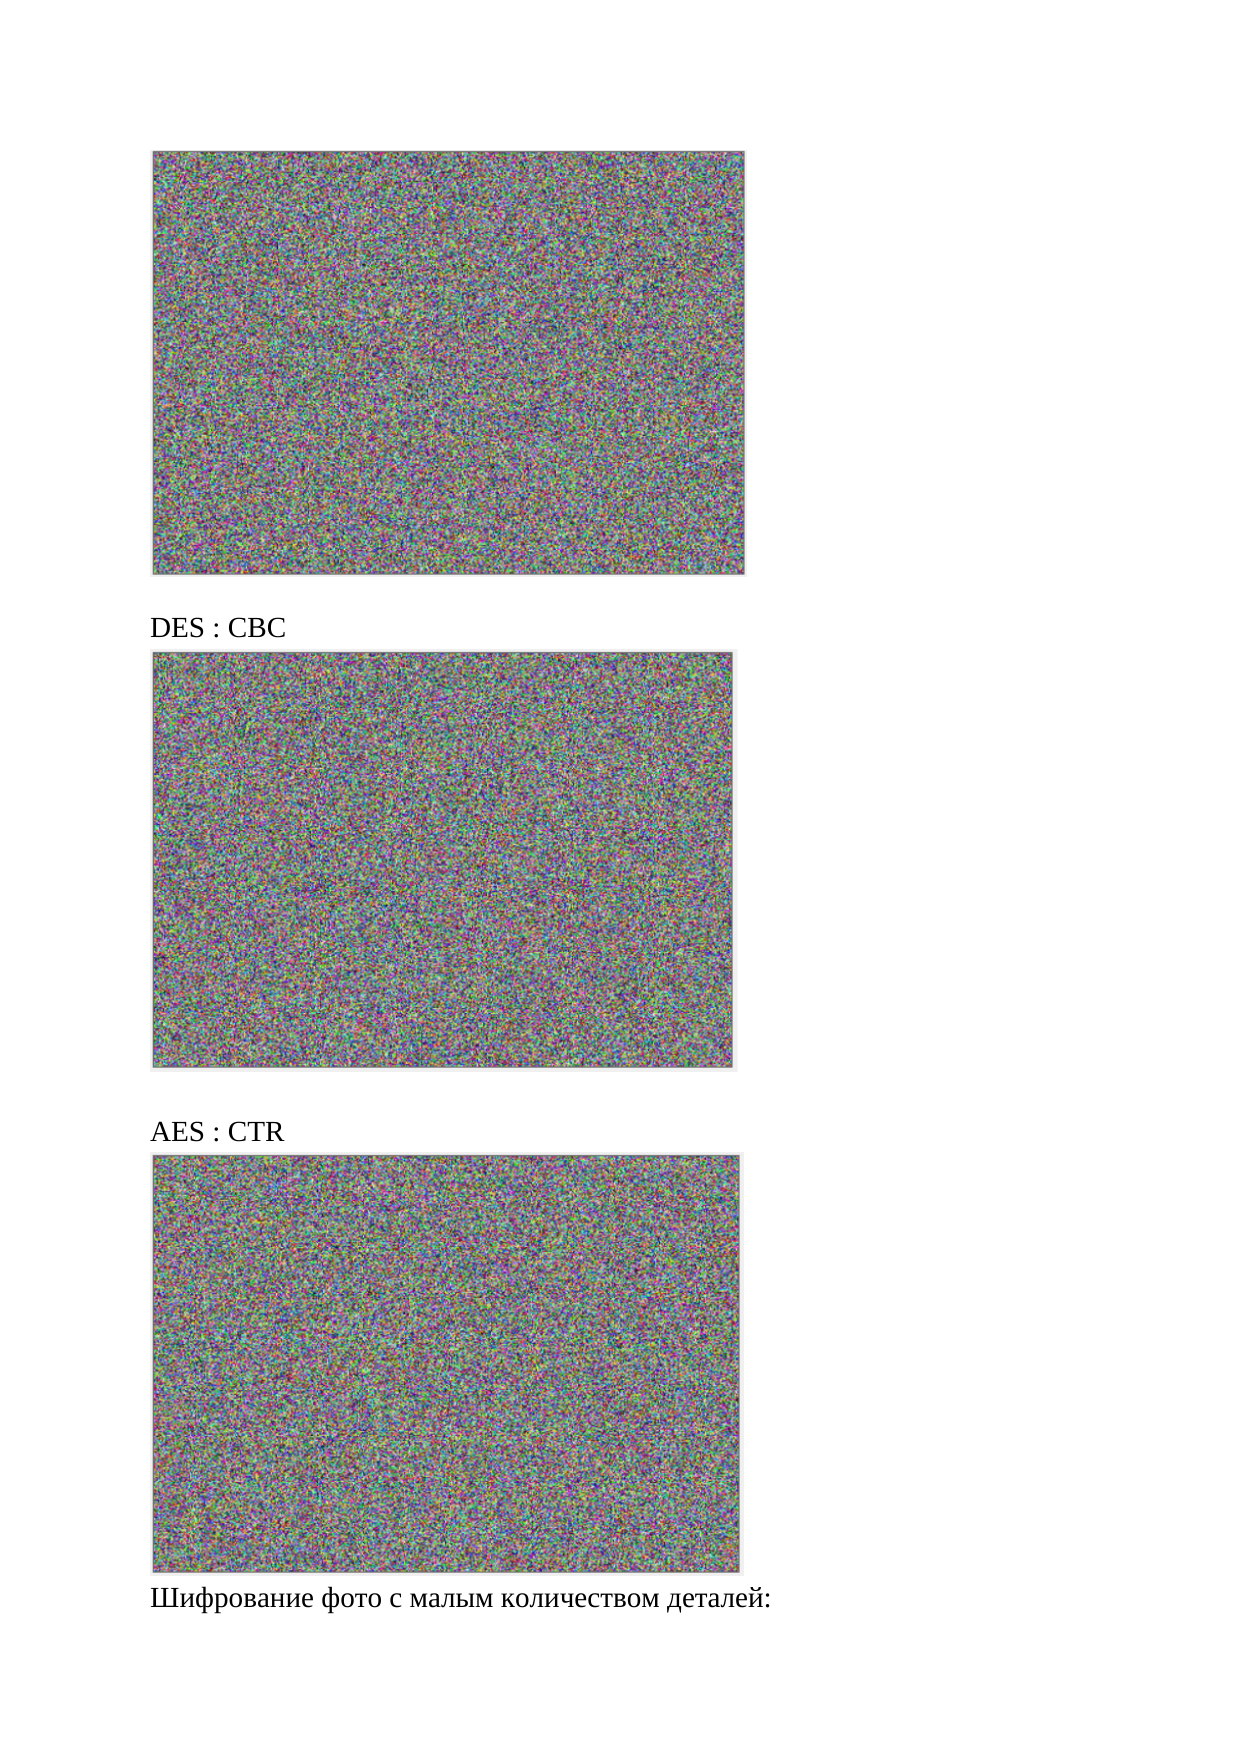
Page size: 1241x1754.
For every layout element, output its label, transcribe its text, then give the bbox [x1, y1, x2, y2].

picture [150, 150, 747, 577]
text AES : CTR [150, 1114, 1090, 1147]
picture [150, 649, 738, 1072]
picture [150, 1152, 744, 1576]
text DES : CBC [150, 611, 1090, 644]
text Шифрование фото с малым количеством деталей: [150, 1580, 1090, 1613]
